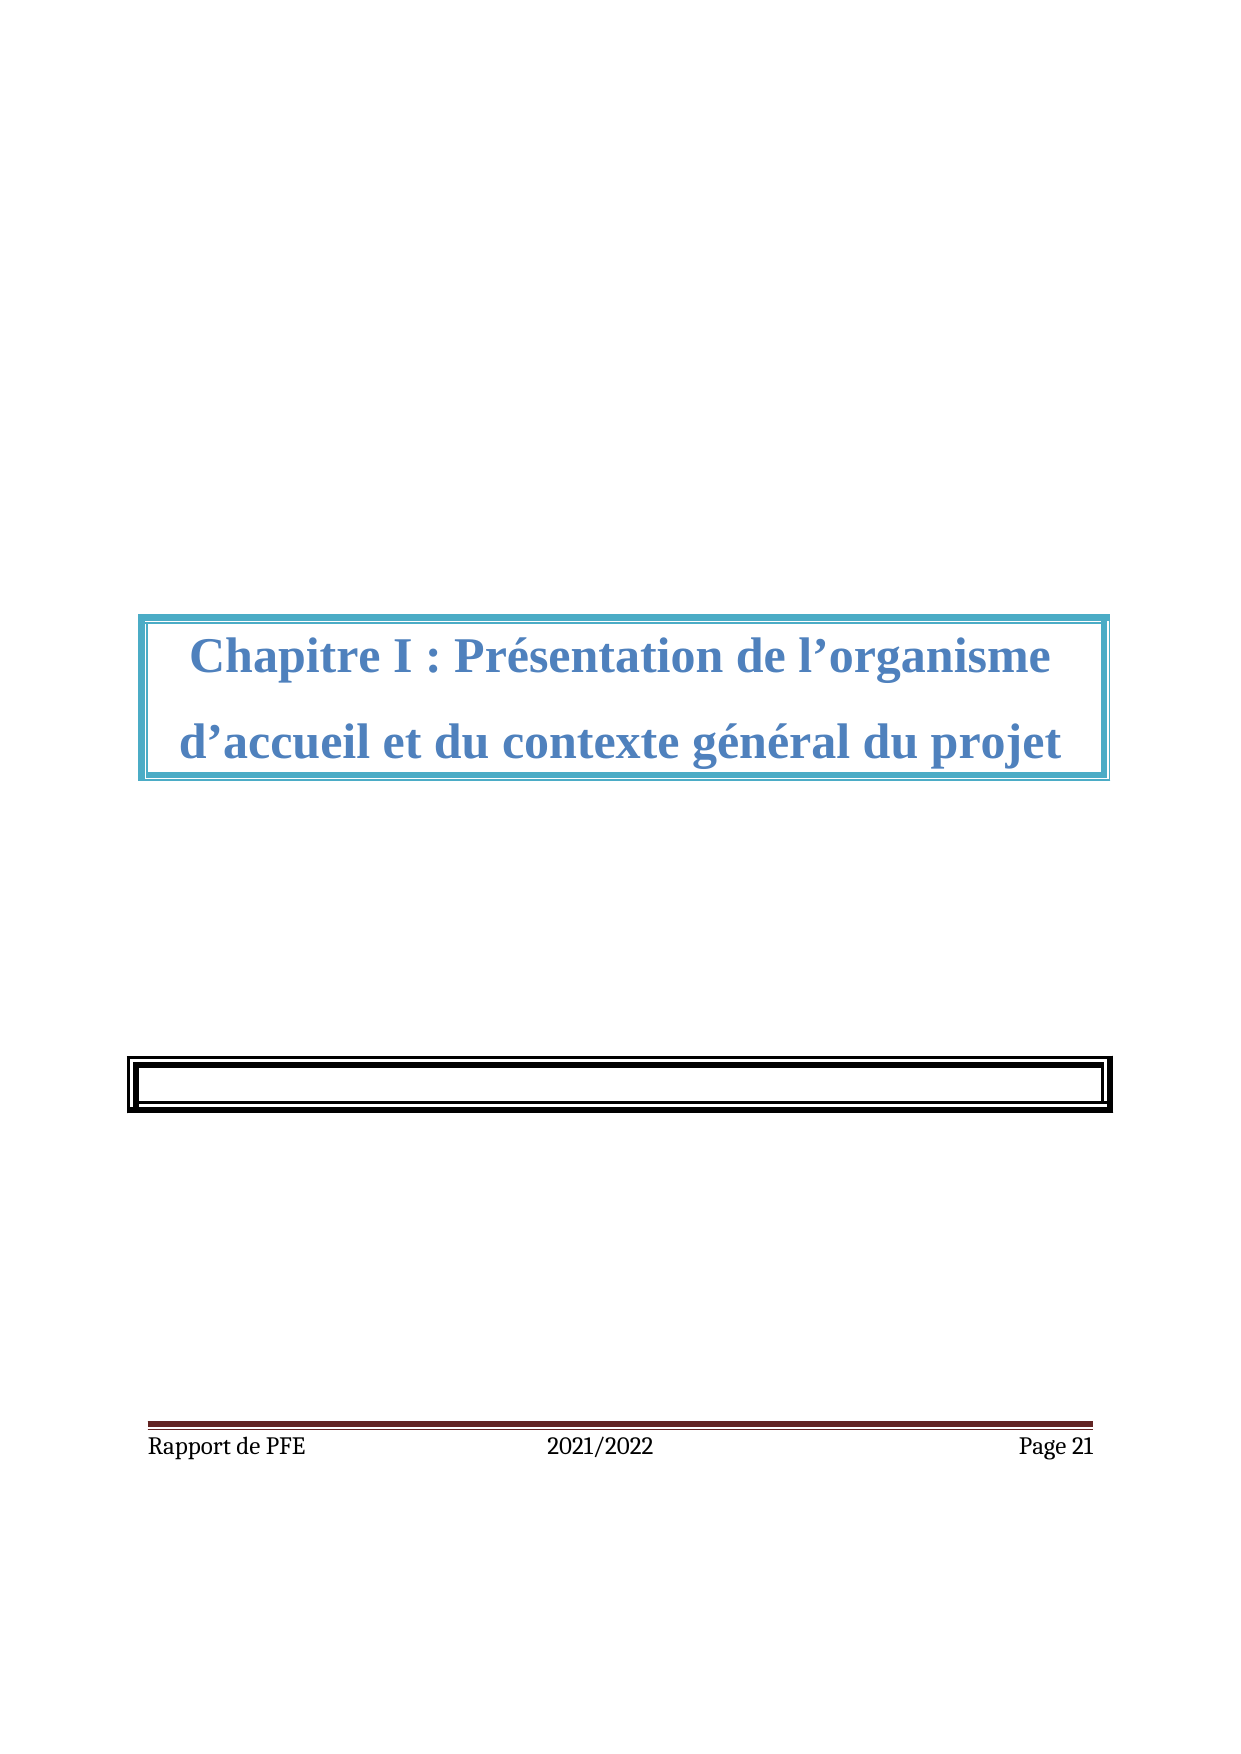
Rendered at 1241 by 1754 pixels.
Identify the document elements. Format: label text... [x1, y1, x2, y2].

subtitle Chapitre I : Présentation de l’organisme d’accueil et du contexte général du projet [148, 624, 1101, 772]
